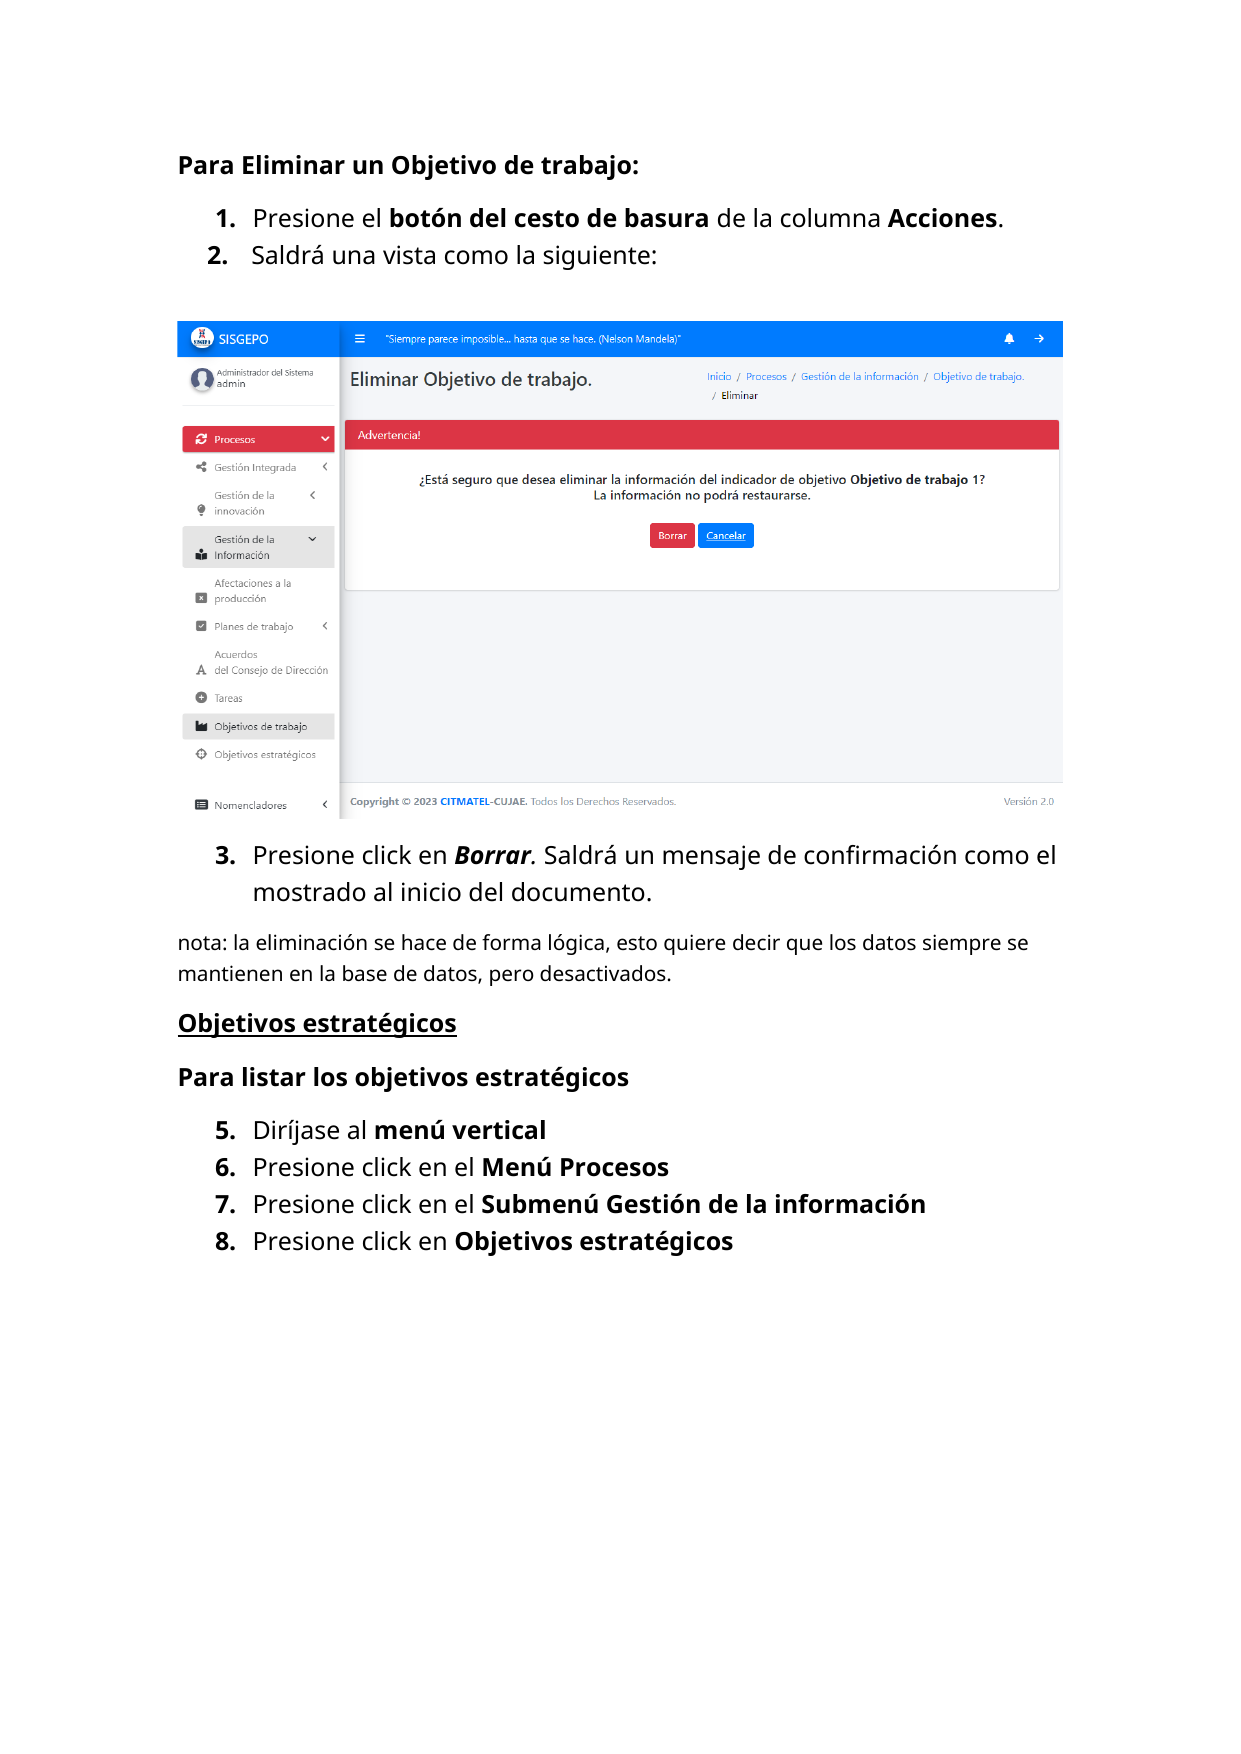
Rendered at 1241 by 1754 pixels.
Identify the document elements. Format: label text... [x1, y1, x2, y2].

text Para Eliminar un Objetivo de trabajo: [177, 148, 1063, 182]
list Presione el botón del cesto de basura de la columna Acciones. [215, 201, 1063, 235]
list Saldrá una vista como la siguiente: [207, 238, 1063, 302]
list Presione click en Objetivos estratégicos [215, 1223, 1063, 1257]
picture [177, 321, 1063, 819]
list Presione click en el Menú Procesos [215, 1149, 1063, 1184]
list Presione click en el Submenú Gestión de la información [215, 1186, 1063, 1220]
list Diríjase al menú vertical [215, 1113, 1063, 1147]
list Presione click en Borrar. Saldrá un mensaje de confirmación como el mostrado al inicio del documento. [215, 838, 1063, 909]
text nota: la eliminación se hace de forma lógica, esto quiere decir que los datos siempre se mantienen en la base de datos, pero desactivados. [177, 928, 1063, 987]
text Para listar los objetivos estratégicos [177, 1059, 1063, 1093]
text Objetivos estratégicos [177, 1006, 1063, 1040]
